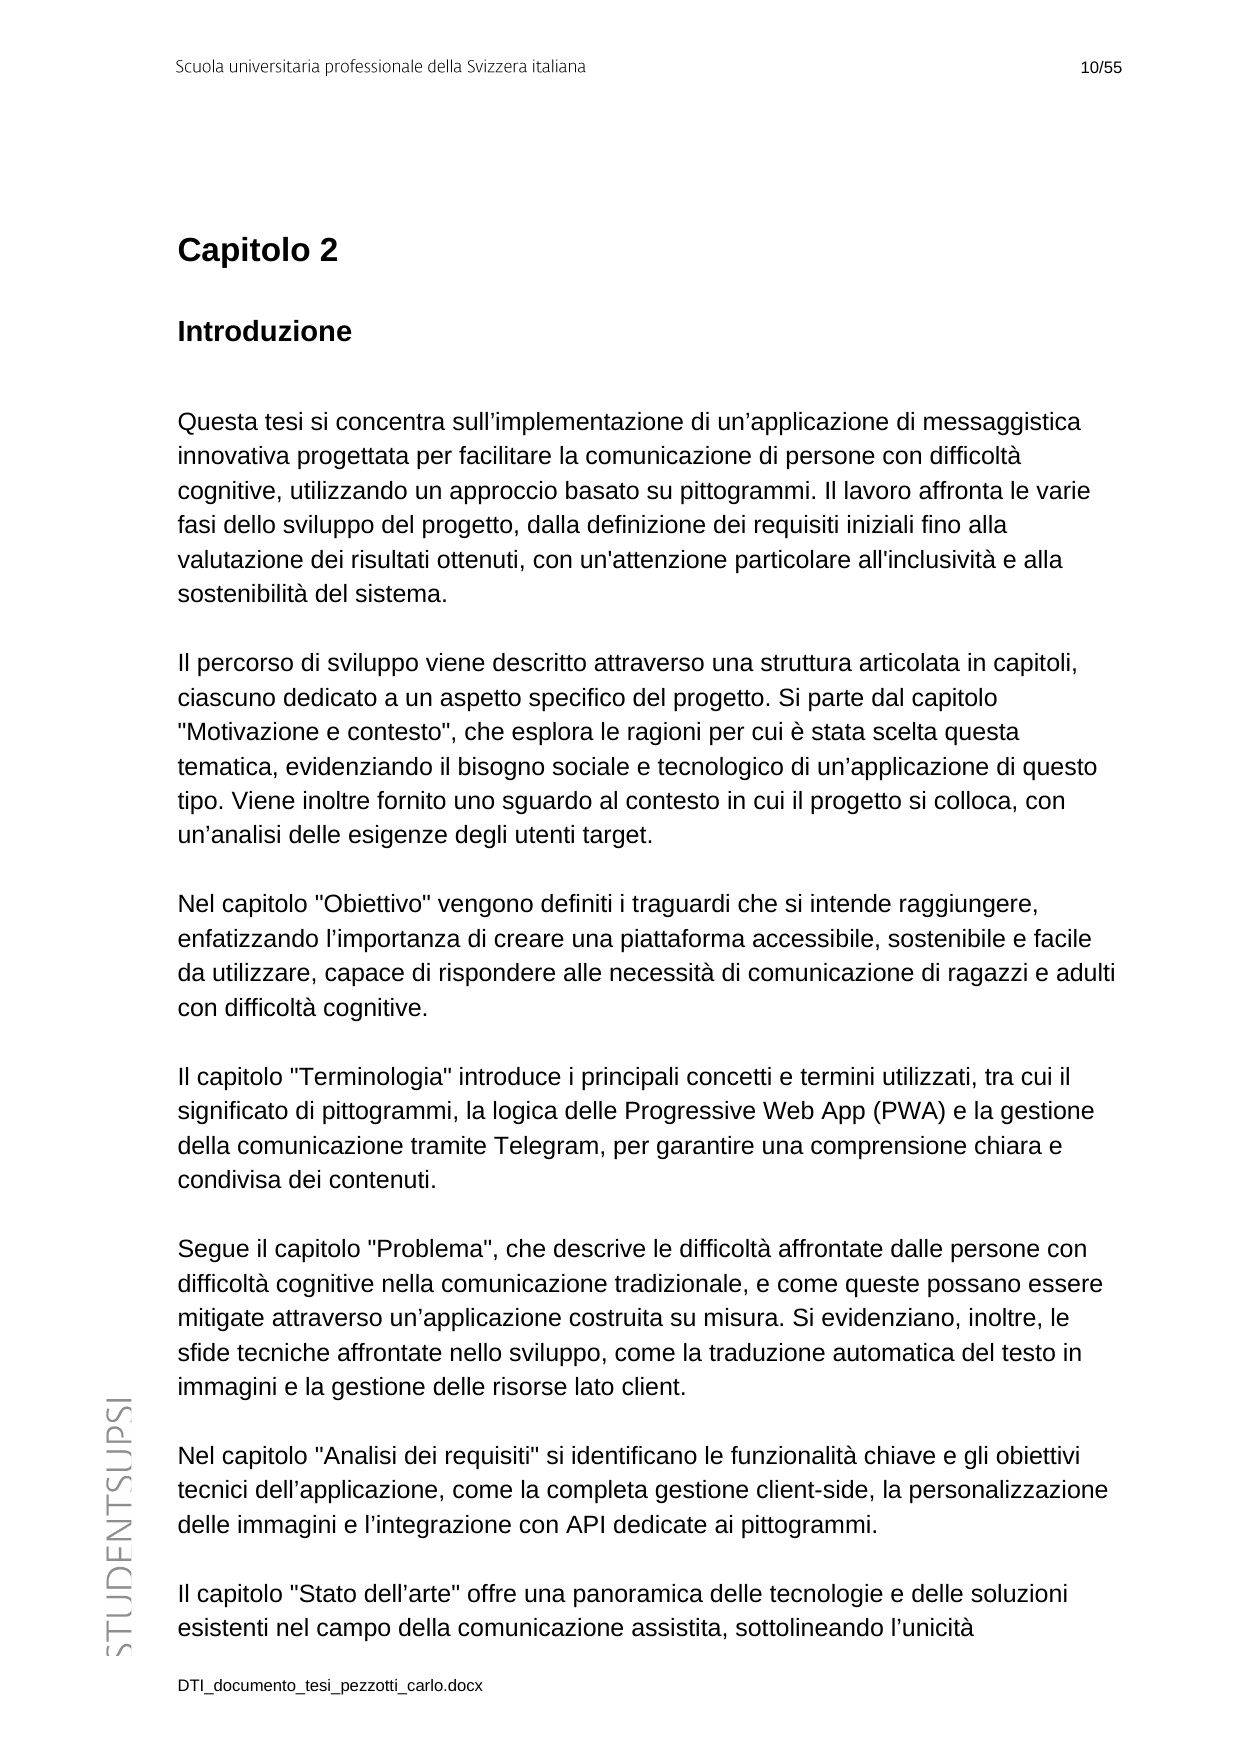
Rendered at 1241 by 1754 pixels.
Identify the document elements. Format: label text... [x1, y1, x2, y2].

text Il capitolo "Terminologia" introduce i principali concetti e termini utilizzati, tra cui il significato di pittogrammi, la logica delle Progressive Web App (PWA) e la gestione della comunicazione tramite Telegram, per garantire una comprensione chiara e condivisa dei contenuti. [177, 1062, 1122, 1194]
text Il percorso di sviluppo viene descritto attraverso una struttura articolata in capitoli, ciascuno dedicato a un aspetto specifico del progetto. Si parte dal capitolo "Motivazione e contesto", che esplora le ragioni per cui è stata scelta questa tematica, evidenziando il bisogno sociale e tecnologico di un’applicazione di questo tipo. Viene inoltre fornito uno sguardo al contesto in cui il progetto si colloca, con un’analisi delle esigenze degli utenti target. [177, 648, 1122, 849]
text Nel capitolo "Analisi dei requisiti" si identificano le funzionalità chiave e gli obiettivi tecnici dell’applicazione, come la completa gestione client-side, la personalizzazione delle immagini e l’integrazione con API dedicate ai pittogrammi. [177, 1441, 1122, 1539]
picture [168, 53, 602, 80]
subtitle Capitolo 2 [177, 230, 1122, 268]
subtitle Introduzione [177, 314, 1122, 347]
picture [106, 1399, 132, 1657]
text Segue il capitolo "Problema", che descrive le difficoltà affrontate dalle persone con difficoltà cognitive nella comunicazione tradizionale, e come queste possano essere mitigate attraverso un’applicazione costruita su misura. Si evidenziano, inoltre, le sfide tecniche affrontate nello sviluppo, come la traduzione automatica del testo in immagini e la gestione delle risorse lato client. [177, 1234, 1122, 1401]
text Nel capitolo "Obiettivo" vengono definiti i traguardi che si intende raggiungere, enfatizzando l’importanza di creare una piattaforma accessibile, sostenibile e facile da utilizzare, capace di rispondere alle necessità di comunicazione di ragazzi e adulti con difficoltà cognitive. [177, 889, 1122, 1022]
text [177, 1579, 1122, 1642]
text Questa tesi si concentra sull’implementazione di un’applicazione di messaggistica innovativa progettata per facilitare la comunicazione di persone con difficoltà cognitive, utilizzando un approccio basato su pittogrammi. Il lavoro affronta le varie fasi dello sviluppo del progetto, dalla definizione dei requisiti iniziali fino alla valutazione dei risultati ottenuti, con un'attenzione particolare all'inclusività e alla sostenibilità del sistema. [177, 407, 1122, 608]
